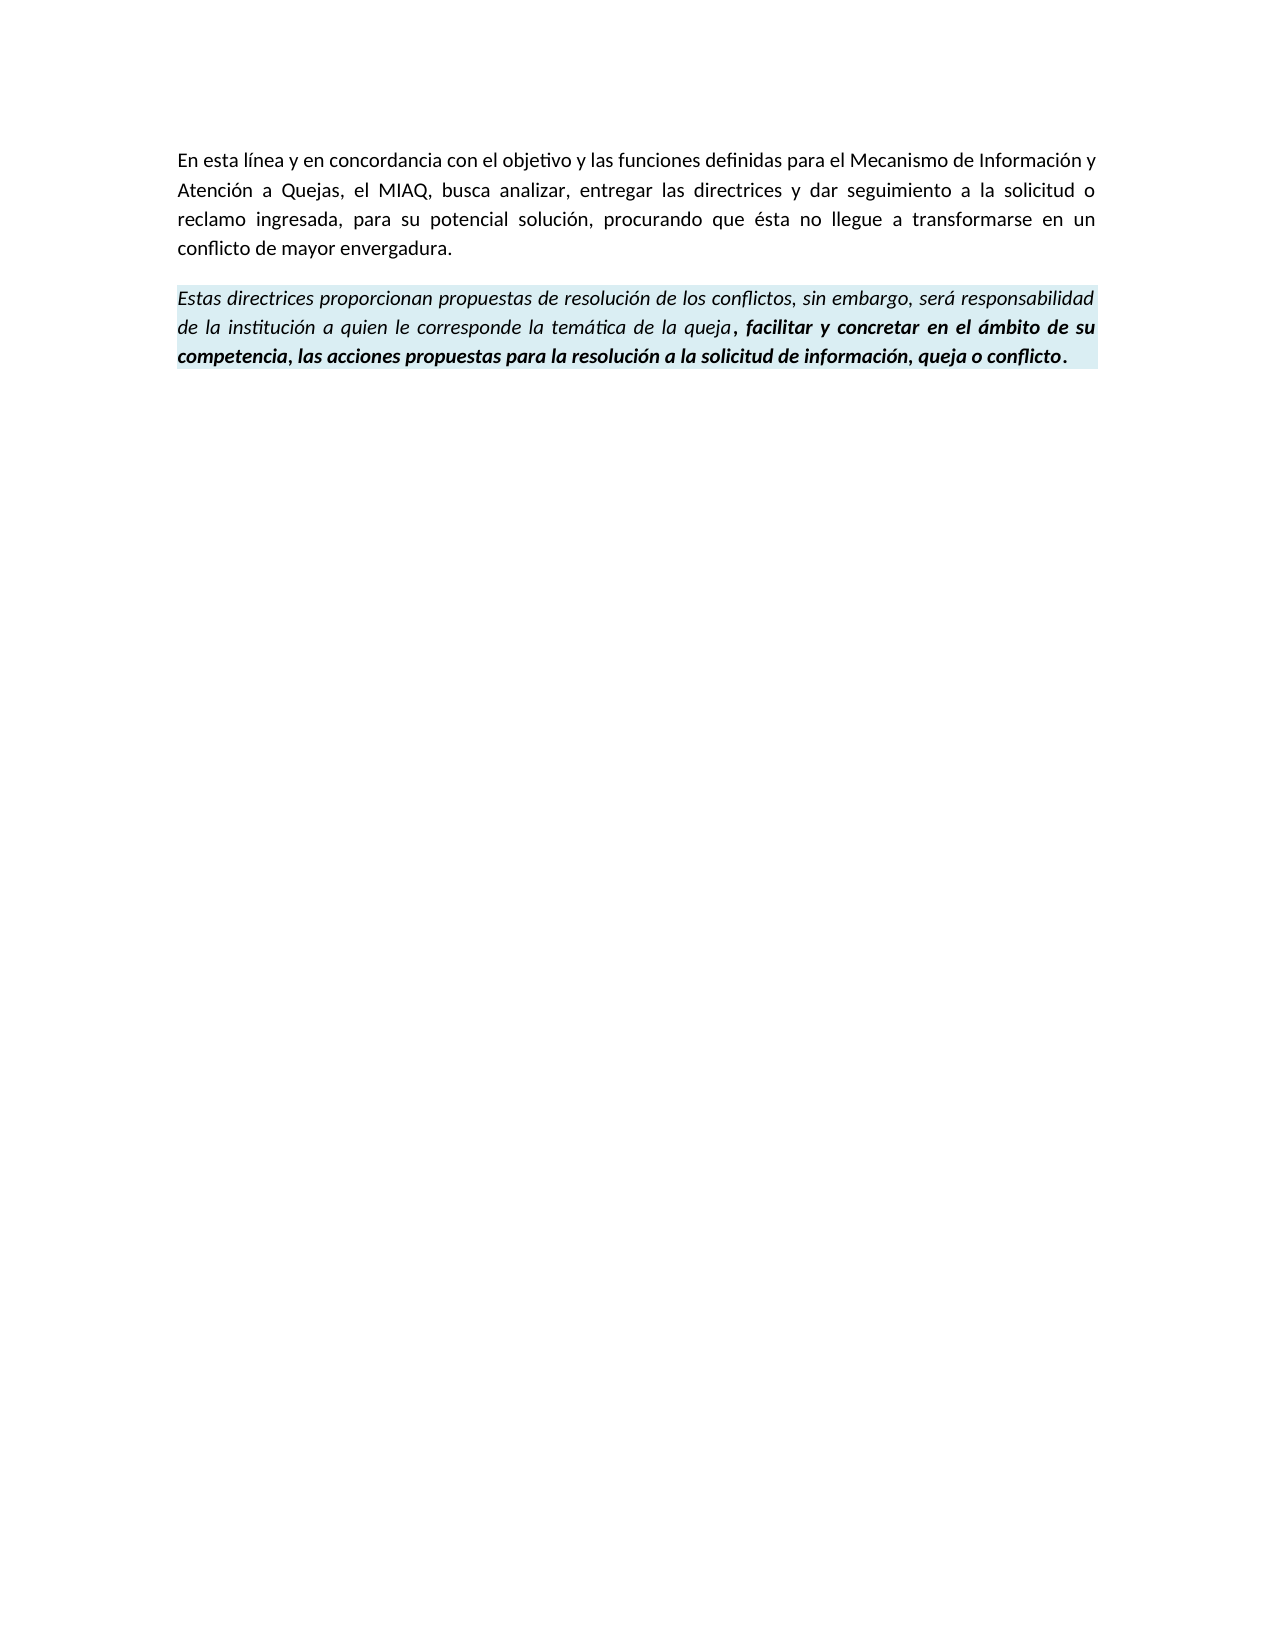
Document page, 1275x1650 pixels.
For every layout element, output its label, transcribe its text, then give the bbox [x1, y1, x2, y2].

text Estas directrices proporcionan propuestas de resolución de los conflictos, sin embargo, será responsabilidad de la institución a quien le corresponde la temática de la queja, facilitar y concretar en el ámbito de su competencia, las acciones propuestas para la resolución a la solicitud de información, queja o conflicto. [177, 285, 1098, 369]
text En esta línea y en concordancia con el objetivo y las funciones definidas para el Mecanismo de Información y Atención a Quejas, el MIAQ, busca analizar, entregar las directrices y dar seguimiento a la solicitud o reclamo ingresada, para su potencial solución, procurando que ésta no llegue a transformarse en un conflicto de mayor envergadura. [177, 148, 1098, 261]
